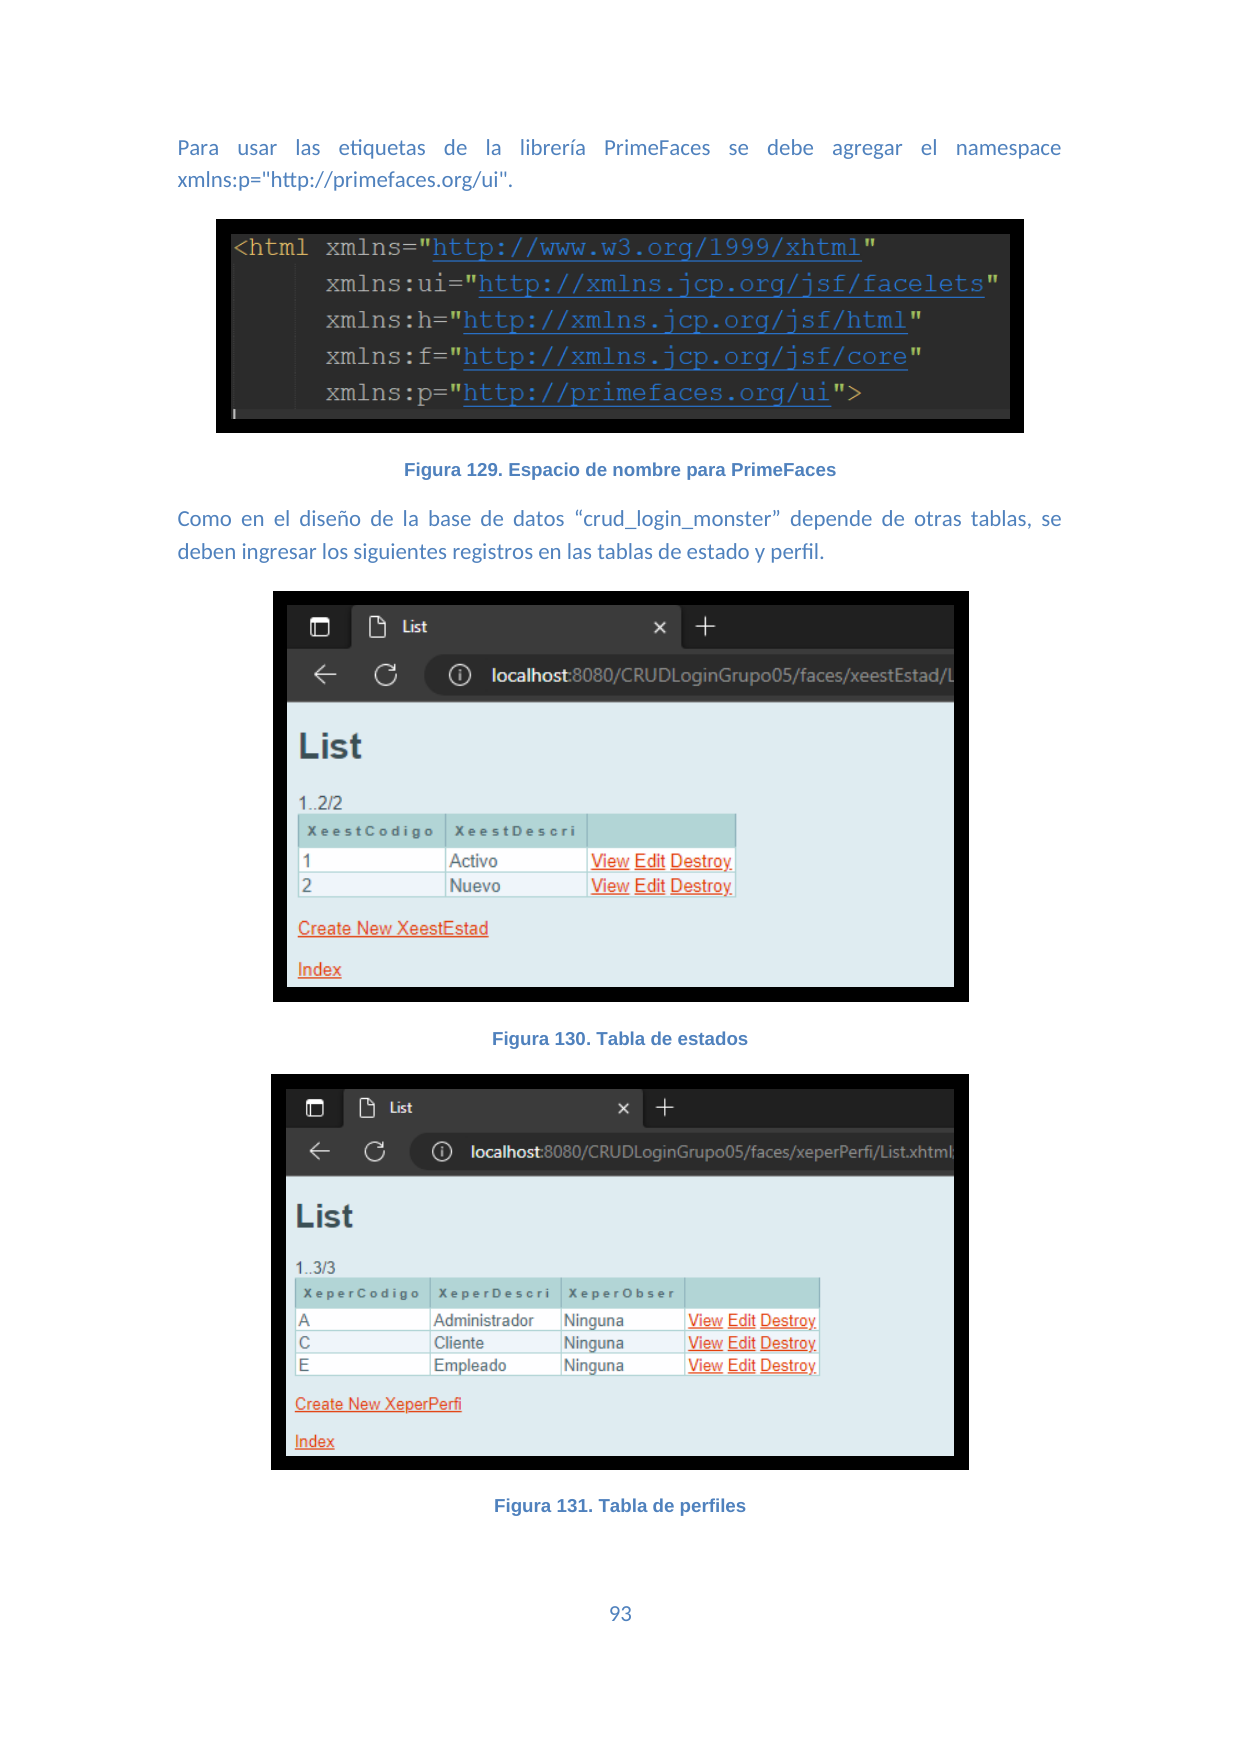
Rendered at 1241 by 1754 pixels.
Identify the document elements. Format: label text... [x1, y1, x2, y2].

picture [231, 234, 1010, 419]
picture [286, 1089, 954, 1456]
text Figura . Tabla de estados [177, 1027, 1063, 1049]
text Para usar las etiquetas de la librería PrimeFaces se debe agregar el namespace xmlns:p="http://primefaces.org/ui". [177, 133, 1063, 193]
text Como en el diseño de la base de datos “crud_login_monster” depende de otras tablas, se deben ingresar los siguientes registros en las tablas de estado y perfil. [177, 504, 1063, 565]
text Figura . Tabla de perfiles [177, 1495, 1063, 1517]
text Figura . Espacio de nombre para PrimeFaces [177, 459, 1063, 481]
picture [287, 605, 954, 987]
